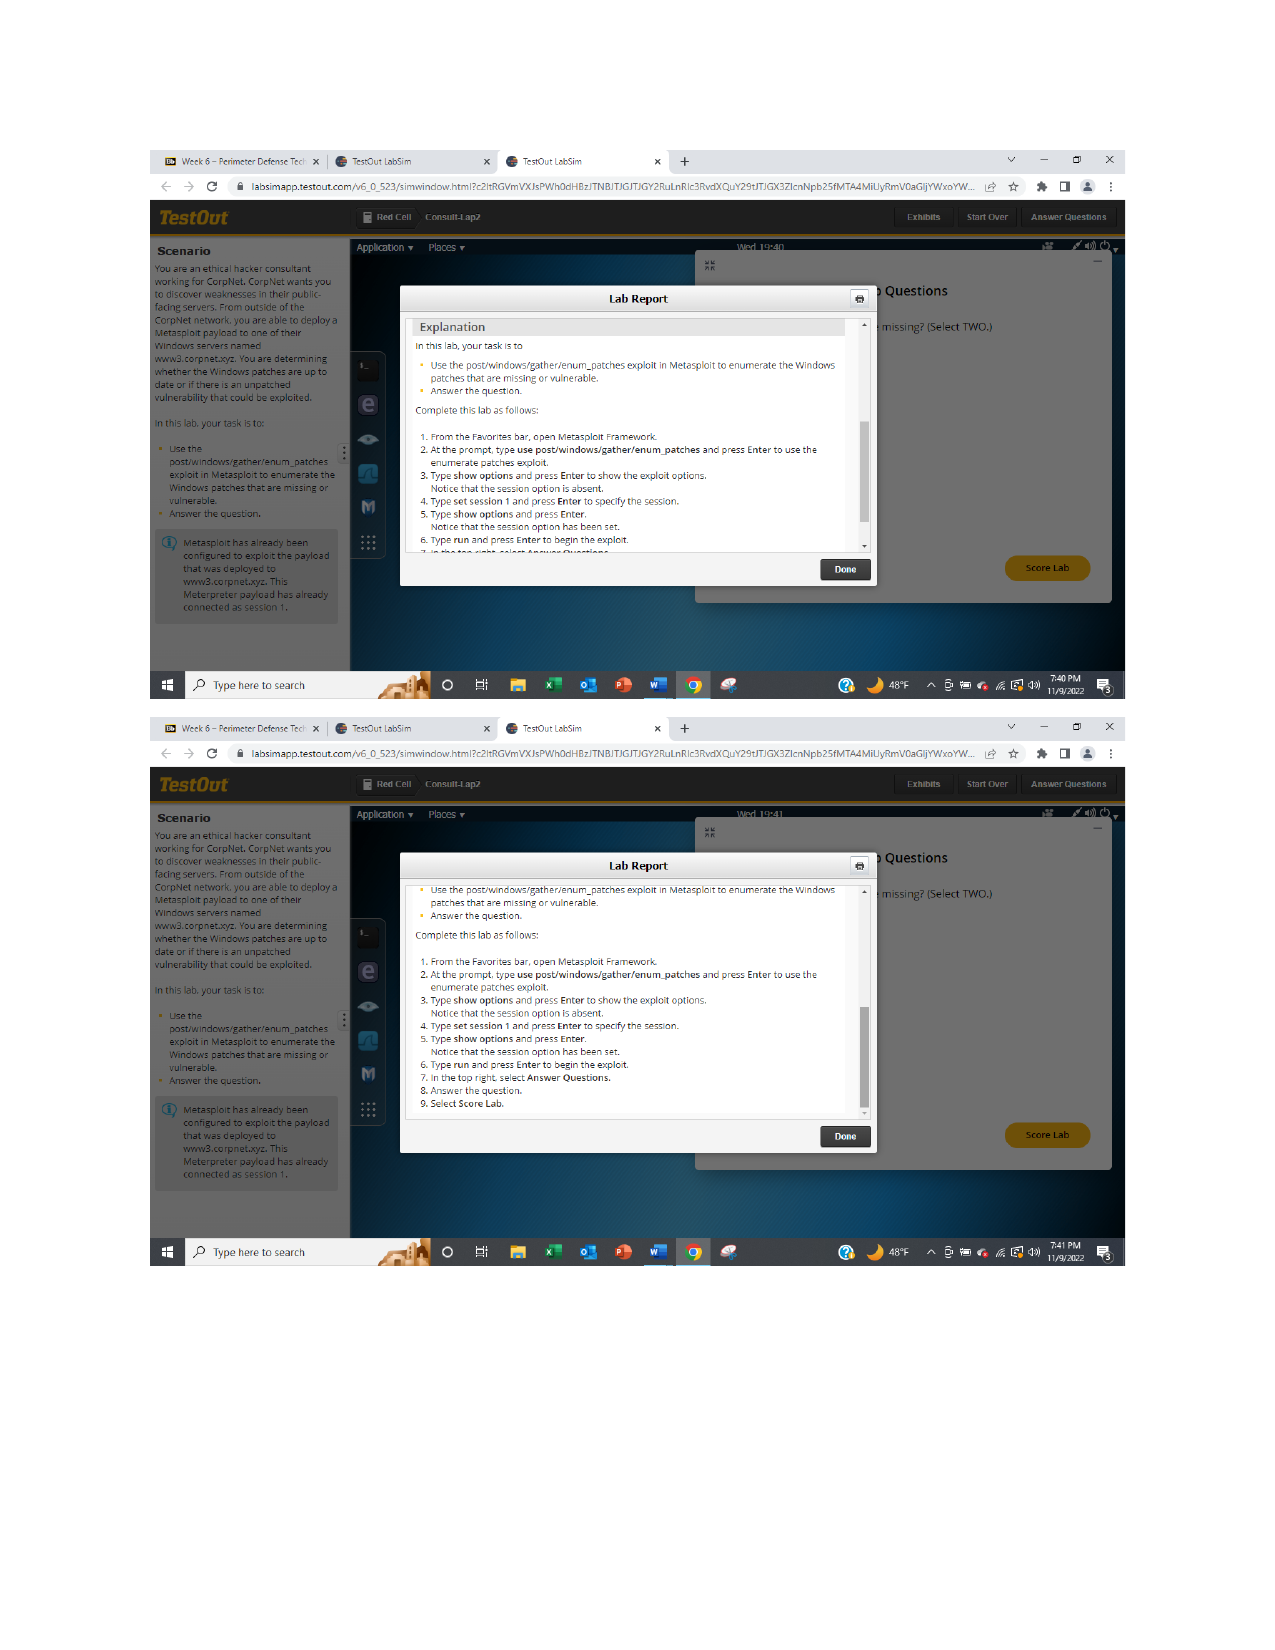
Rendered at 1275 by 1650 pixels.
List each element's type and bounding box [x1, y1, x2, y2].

picture [150, 717, 1125, 1266]
picture [150, 150, 1125, 699]
